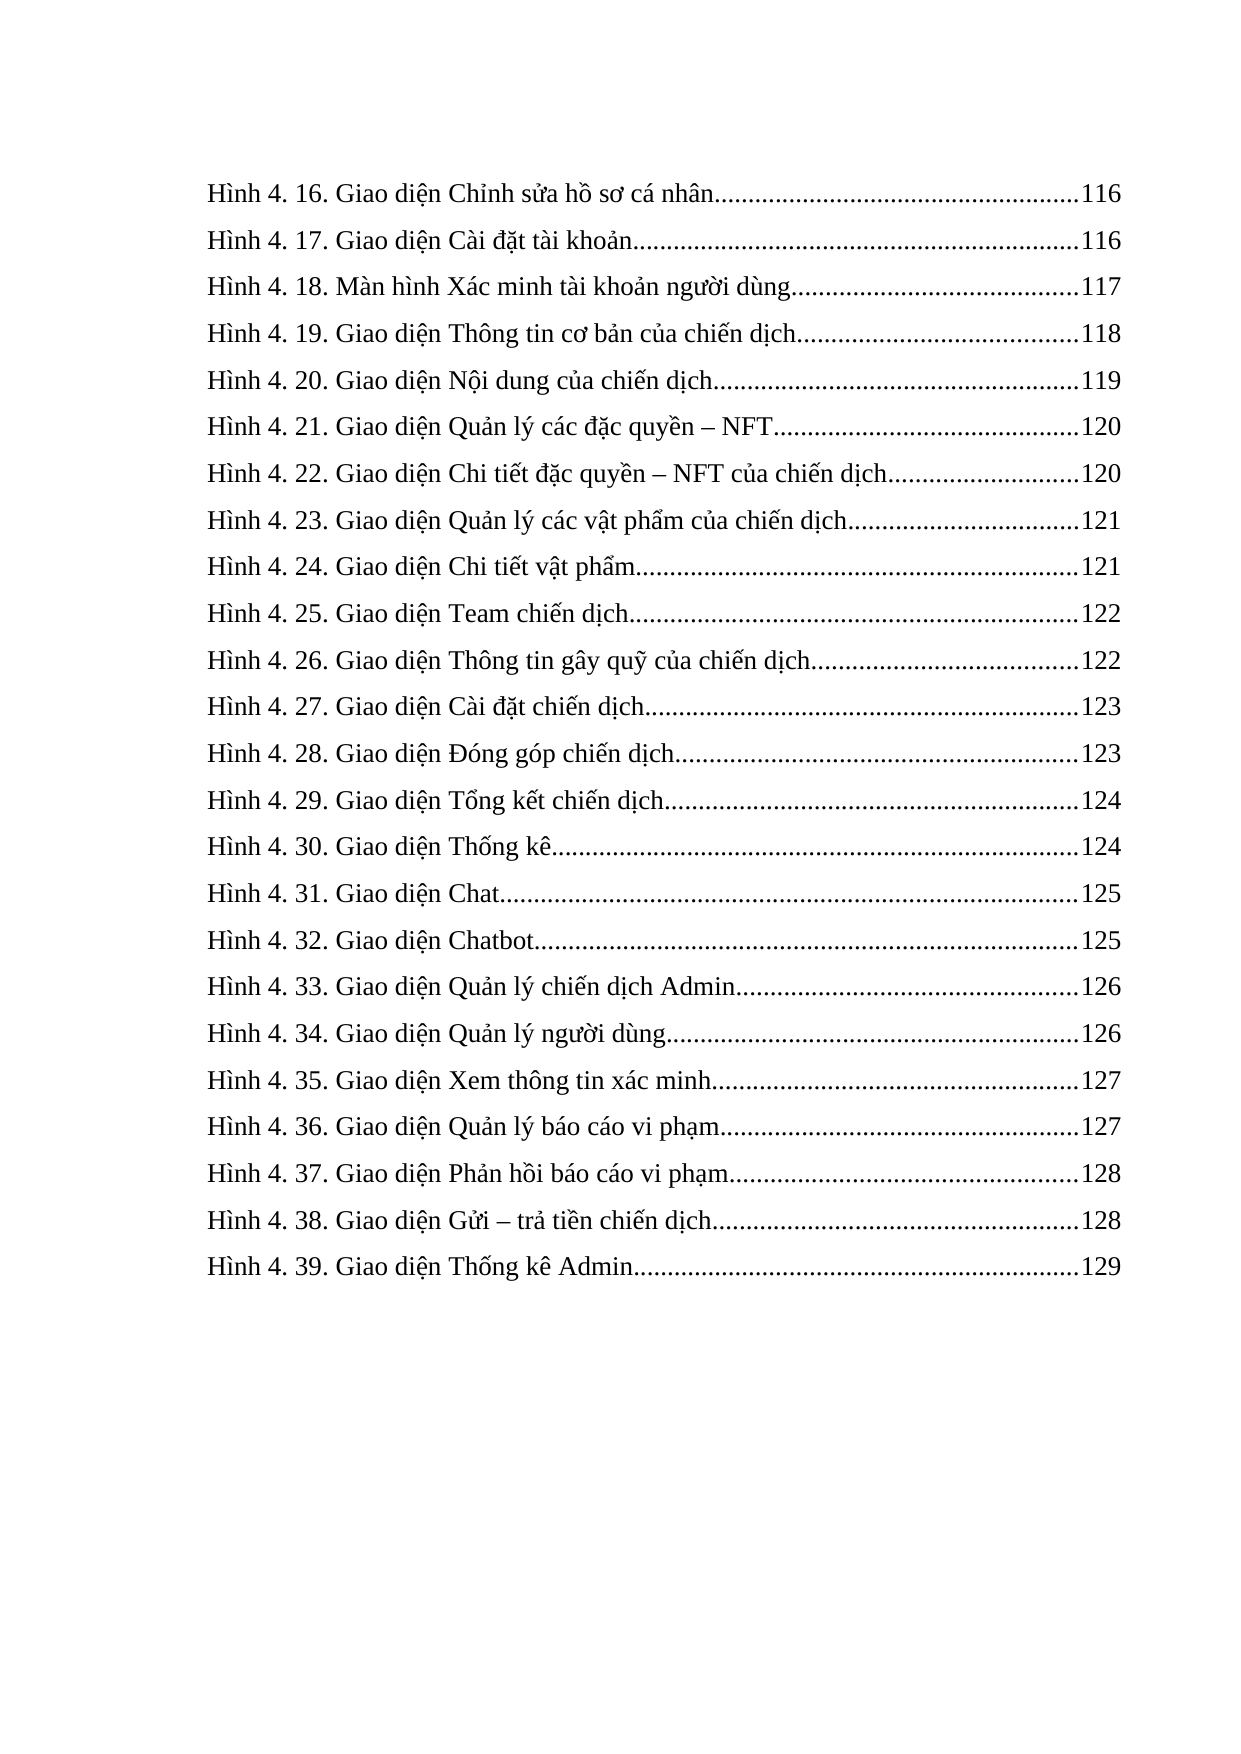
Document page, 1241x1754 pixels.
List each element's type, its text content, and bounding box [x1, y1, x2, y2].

text Hình 4. 27. Giao diện Cài đặt chiến dịch 123 [207, 691, 1122, 722]
text Hình 4. 32. Giao diện Chatbot 125 [207, 924, 1122, 955]
text Hình 4. 18. Màn hình Xác minh tài khoản người dùng 117 [207, 271, 1122, 302]
text Hình 4. 29. Giao diện Tổng kết chiến dịch 124 [207, 784, 1122, 815]
text Hình 4. 36. Giao diện Quản lý báo cáo vi phạm 127 [207, 1111, 1122, 1142]
text Hình 4. 26. Giao diện Thông tin gây quỹ của chiến dịch 122 [207, 644, 1122, 675]
text Hình 4. 37. Giao diện Phản hồi báo cáo vi phạm 128 [207, 1157, 1122, 1188]
text Hình 4. 38. Giao diện Gửi – trả tiền chiến dịch 128 [207, 1204, 1122, 1235]
text Hình 4. 33. Giao diện Quản lý chiến dịch Admin 126 [207, 971, 1122, 1002]
text Hình 4. 35. Giao diện Xem thông tin xác minh 127 [207, 1064, 1122, 1095]
text Hình 4. 31. Giao diện Chat 125 [207, 877, 1122, 908]
text Hình 4. 17. Giao diện Cài đặt tài khoản 116 [207, 224, 1122, 255]
text Hình 4. 28. Giao diện Đóng góp chiến dịch 123 [207, 737, 1122, 768]
text Hình 4. 25. Giao diện Team chiến dịch 122 [207, 597, 1122, 628]
text Hình 4. 22. Giao diện Chi tiết đặc quyền – NFT của chiến dịch 120 [207, 457, 1122, 488]
text Hình 4. 30. Giao diện Thống kê 124 [207, 831, 1122, 862]
text Hình 4. 24. Giao diện Chi tiết vật phẩm 121 [207, 551, 1122, 582]
text Hình 4. 16. Giao diện Chỉnh sửa hồ sơ cá nhân 116 [207, 177, 1122, 208]
text Hình 4. 19. Giao diện Thông tin cơ bản của chiến dịch 118 [207, 317, 1122, 348]
text Hình 4. 23. Giao diện Quản lý các vật phẩm của chiến dịch 121 [207, 504, 1122, 535]
text Hình 4. 39. Giao diện Thống kê Admin 129 [207, 1251, 1122, 1282]
text Hình 4. 20. Giao diện Nội dung của chiến dịch 119 [207, 364, 1122, 395]
text Hình 4. 21. Giao diện Quản lý các đặc quyền – NFT 120 [207, 411, 1122, 442]
text Hình 4. 34. Giao diện Quản lý người dùng 126 [207, 1017, 1122, 1048]
